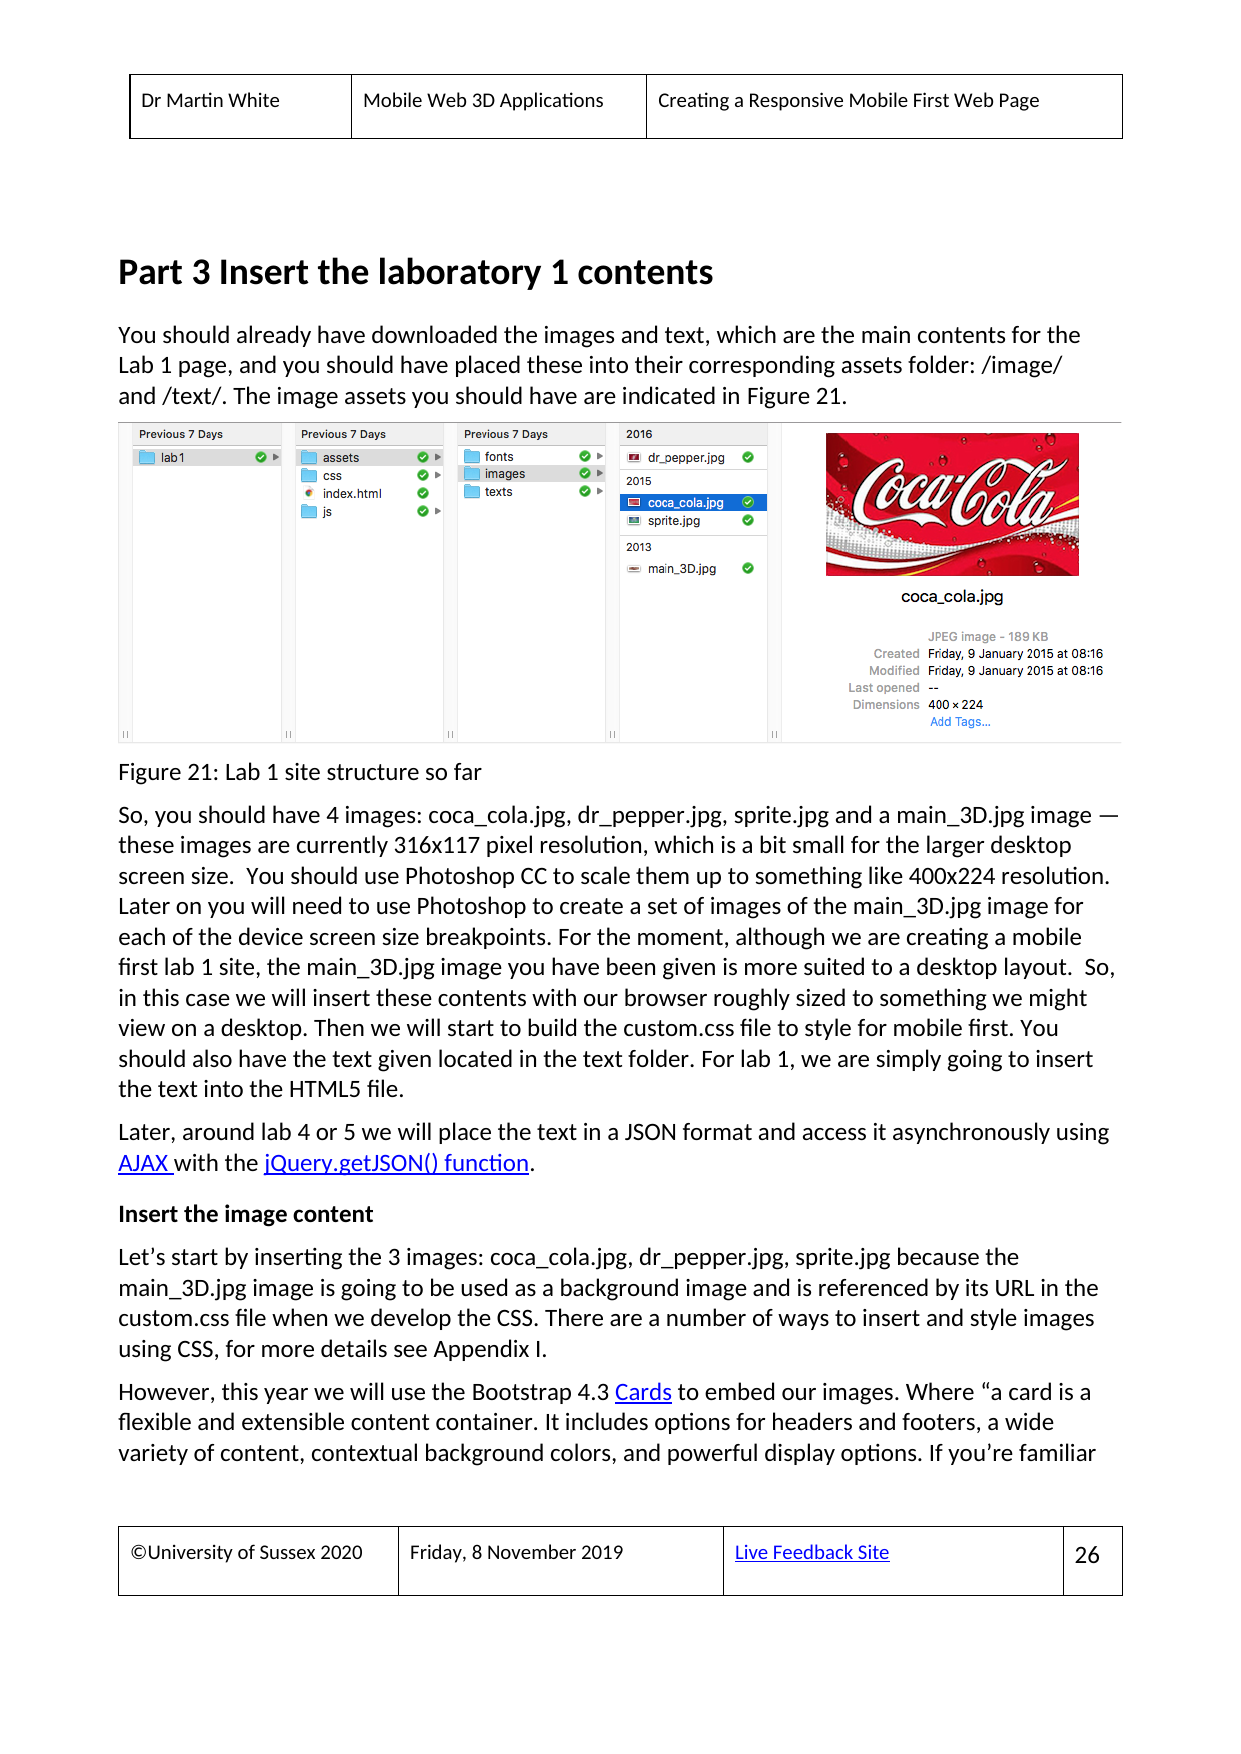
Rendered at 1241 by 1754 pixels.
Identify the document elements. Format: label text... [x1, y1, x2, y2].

text Let’s start by inserting the 3 images: coca_cola.jpg, dr_pepper.jpg, sprite.jpg because the main_3D.jpg image is going to be used as a background image and is referenced by its URL in the custom.css file when we develop the CSS. There are a number of ways to insert and style images using CSS, for more details see Appendix I. [118, 1241, 1122, 1363]
text Later, around lab 4 or 5 we will place the text in a JSON format and access it asynchronously using AJAX with the jQuery.getJSON() function. [118, 1116, 1122, 1177]
text So, you should have 4 images: coca_cola.jpg, dr_pepper.jpg, sprite.jpg and a main_3D.jpg image — these images are currently 316x117 pixel resolution, which is a bit small for the larger desktop screen size. You should use Photoshop CC to scale them up to something like 400x224 resolution. Later on you will need to use Photoshop to create a set of images of the main_3D.jpg image for each of the device screen size breakpoints. For the moment, although we are creating a mobile first lab 1 site, the main_3D.jpg image you have been given is more suited to a desktop layout. So, in this case we will insert these contents with our browser roughly sized to something we might view on a desktop. Then we will start to build the custom.css file to style for mobile first. You should also have the text given located in the text folder. For lab 1, we are simply going to insert the text into the HTML5 file. [118, 799, 1122, 1104]
subtitle Insert the image content [118, 1198, 1122, 1229]
subtitle Part 3 Insert the laboratory 1 contents [118, 248, 1122, 294]
text You should already have downloaded the images and text, which are the main contents for the Lab 1 page, and you should have placed these into their corresponding assets folder: /image/ and /text/. The image assets you should have are indicated in Figure 21. [118, 319, 1122, 410]
text Figure 21: Lab 1 site structure so far [118, 756, 1122, 786]
picture [118, 422, 1122, 744]
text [118, 1376, 1122, 1467]
